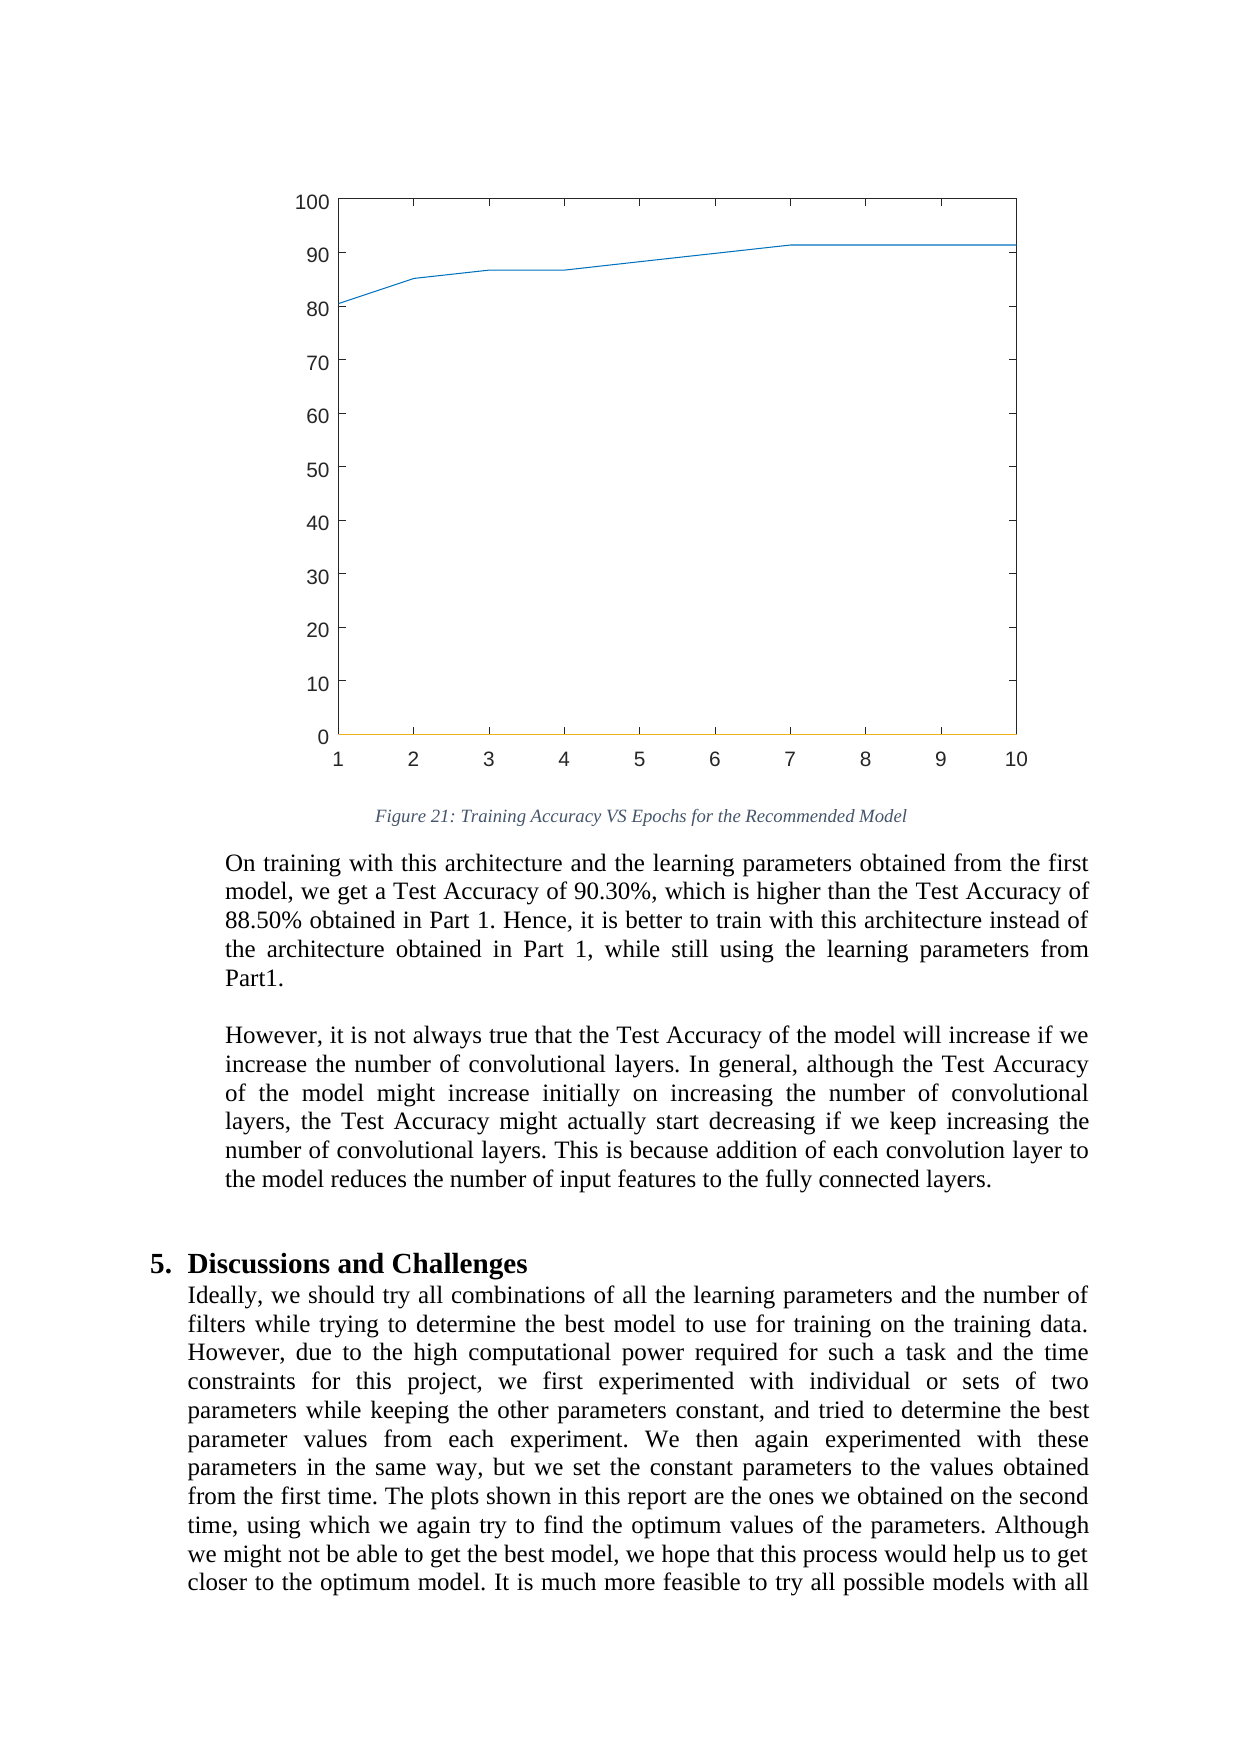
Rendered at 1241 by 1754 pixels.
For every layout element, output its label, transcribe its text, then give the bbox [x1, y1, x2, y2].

list On training with this architecture and the learning parameters obtained from the first model, we get a Test Accuracy of 90.30%, which is higher than the Test Accuracy of 88.50% obtained in Part 1. Hence, it is better to train with this architecture instead of the architecture obtained in Part 1, while still using the learning parameters from Part1. [225, 848, 1090, 991]
text Figure 21: Training Accuracy VS Epochs for the Recommended Model [375, 805, 1090, 827]
list However, it is not always true that the Test Accuracy of the model will increase if we increase the number of convolutional layers. In general, although the Test Accuracy of the model might increase initially on increasing the number of convolutional layers, the Test Accuracy might actually start decreasing if we keep increasing the number of convolutional layers. This is because addition of each convolution layer to the model reduces the number of input features to the fully connected layers. [225, 1020, 1090, 1193]
subtitle Discussions and Challenges [150, 1246, 1090, 1280]
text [187, 1280, 1090, 1596]
